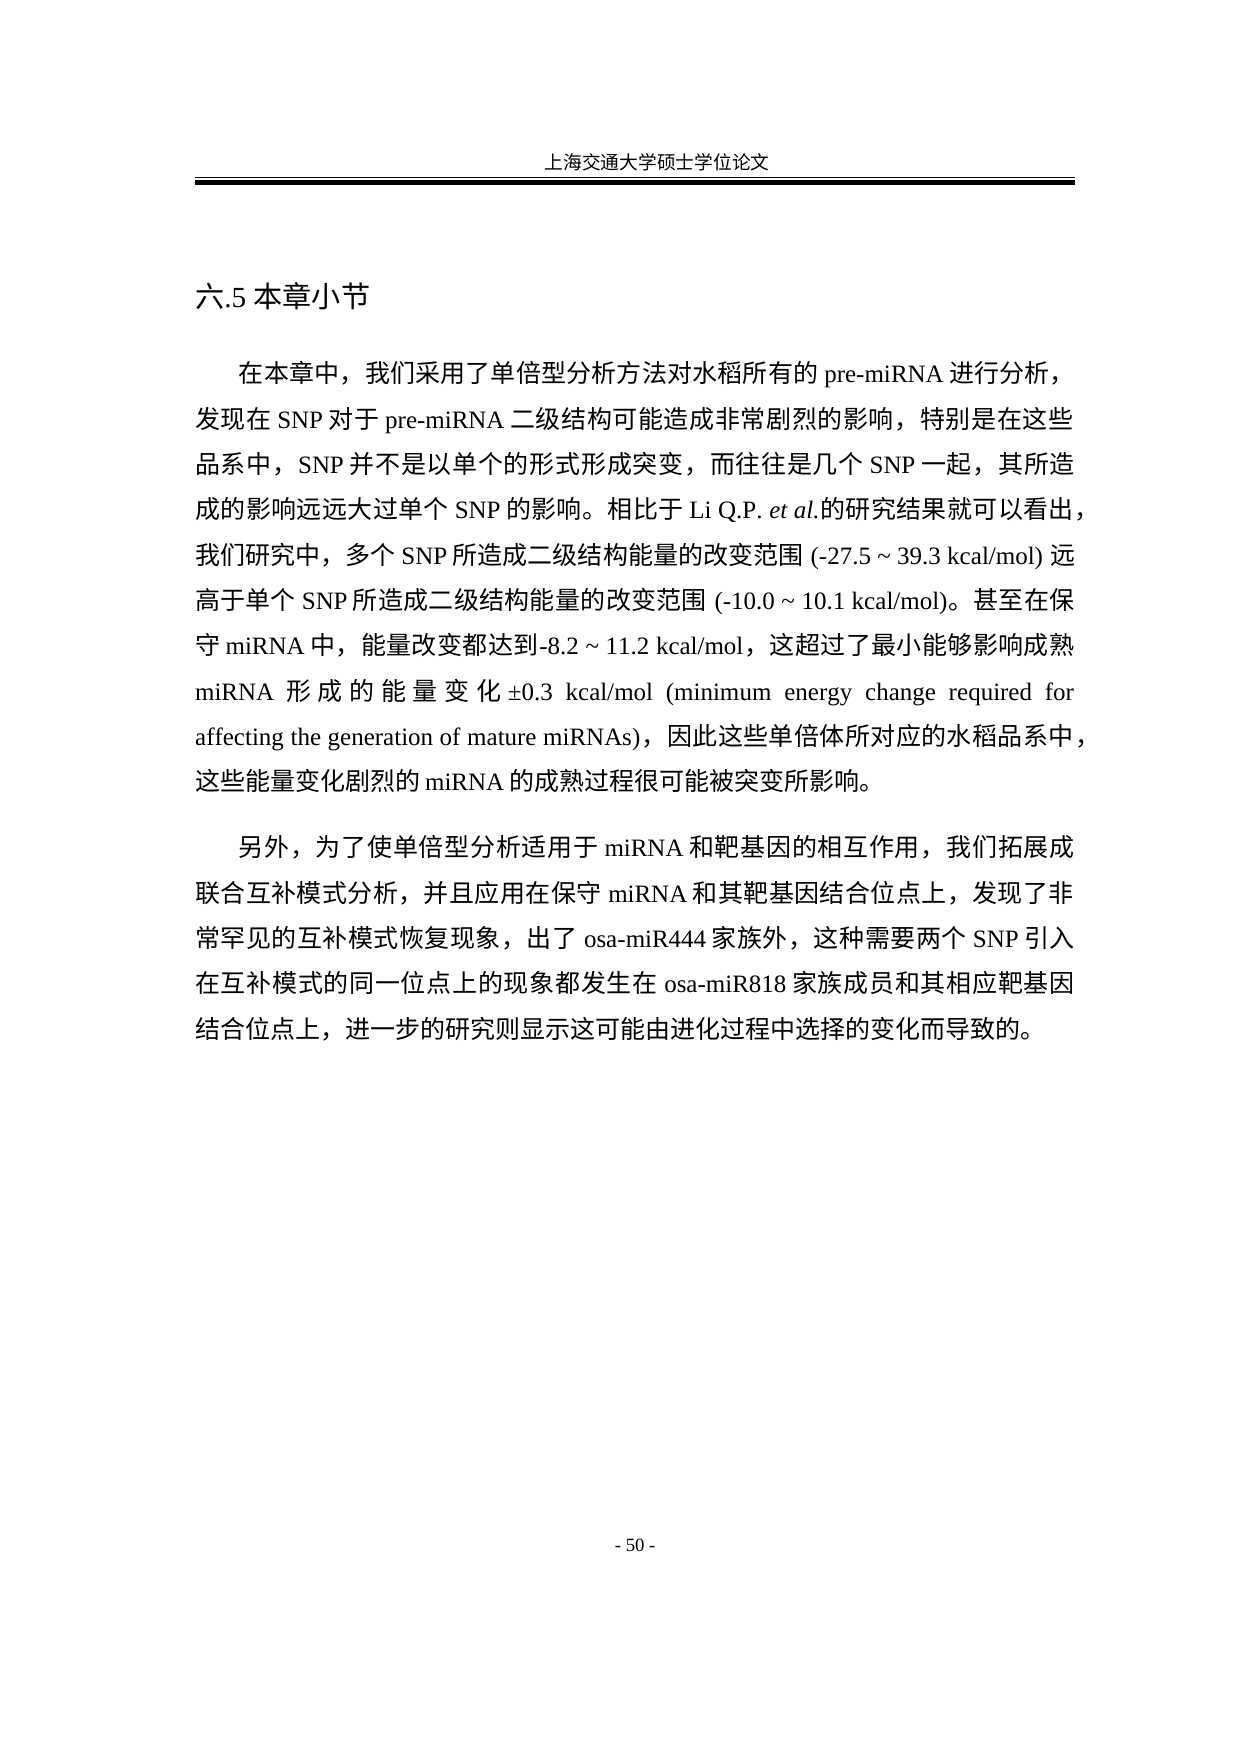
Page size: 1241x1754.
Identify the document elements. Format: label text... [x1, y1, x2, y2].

text 在本章中，我们采用了单倍型分析方法对水稻所有的pre-miRNA进行分析，发现在SNP对于pre-miRNA二级结构可能造成非常剧烈的影响，特别是在这些品系中，SNP并不是以单个的形式形成突变，而往往是几个SNP一起，其所造成的影响远远大过单个SNP的影响。相比于Li Q.P. et al.的研究结果就可以看出，我们研究中，多个SNP所造成二级结构能量的改变范围 (-27.5 ~ 39.3 kcal/mol) 远高于单个SNP所造成二级结构能量的改变范围 (-10.0 ~ 10.1 kcal/mol)。甚至在保守miRNA中，能量改变都达到-8.2 ~ 11.2 kcal/mol，这超过了最小能够影响成熟miRNA形成的能量变化±0.3 kcal/mol (minimum energy change required for affecting the generation of mature miRNAs)，因此这些单倍体所对应的水稻品系中，这些能量变化剧烈的miRNA的成熟过程很可能被突变所影响。 [195, 354, 1075, 798]
subtitle 本章小节 [195, 274, 1075, 316]
text 另外，为了使单倍型分析适用于miRNA和靶基因的相互作用，我们拓展成联合互补模式分析，并且应用在保守miRNA和其靶基因结合位点上，发现了非常罕见的互补模式恢复现象，出了osa-miR444家族外，这种需要两个SNP引入在互补模式的同一位点上的现象都发生在osa-miR818家族成员和其相应靶基因结合位点上，进一步的研究则显示这可能由进化过程中选择的变化而导致的。 [195, 828, 1075, 1045]
